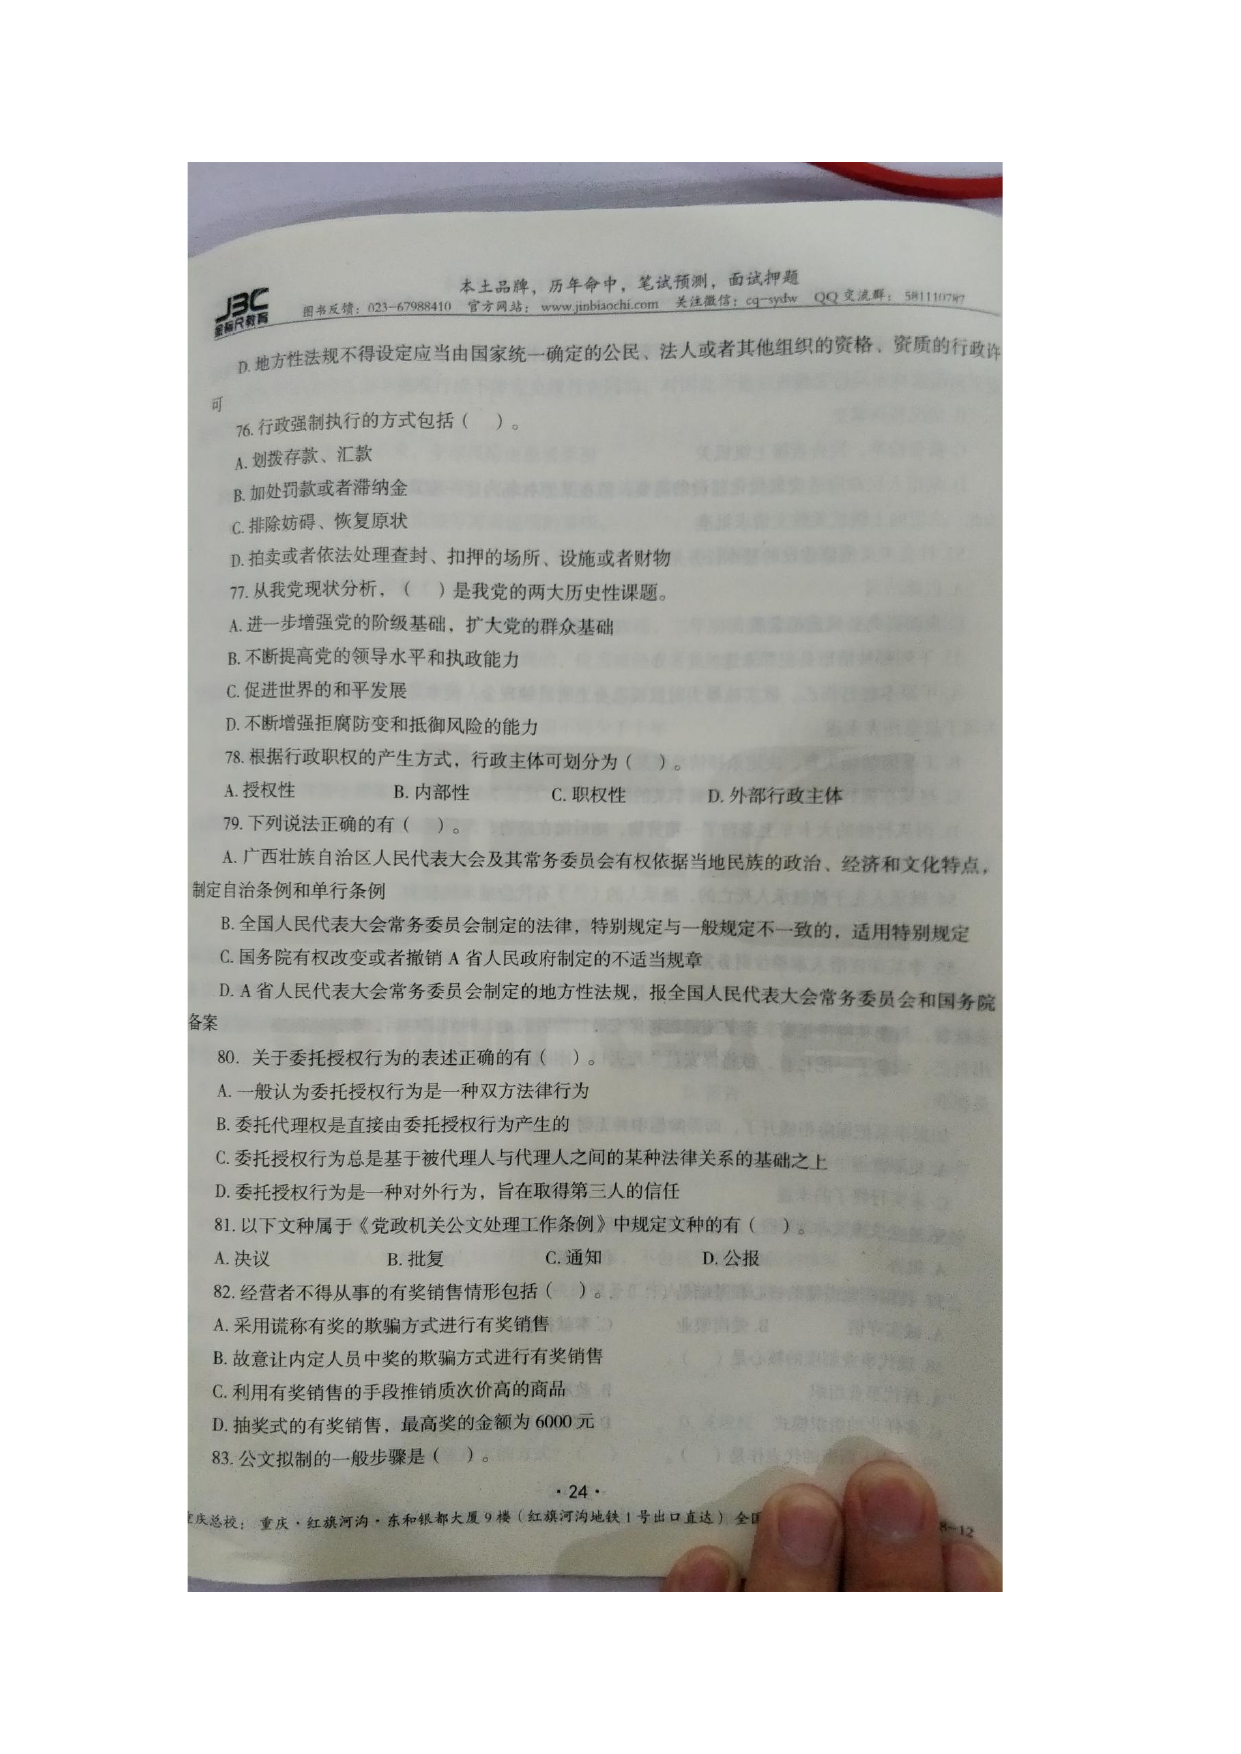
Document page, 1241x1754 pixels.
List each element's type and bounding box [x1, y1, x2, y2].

picture [187, 162, 1003, 1592]
